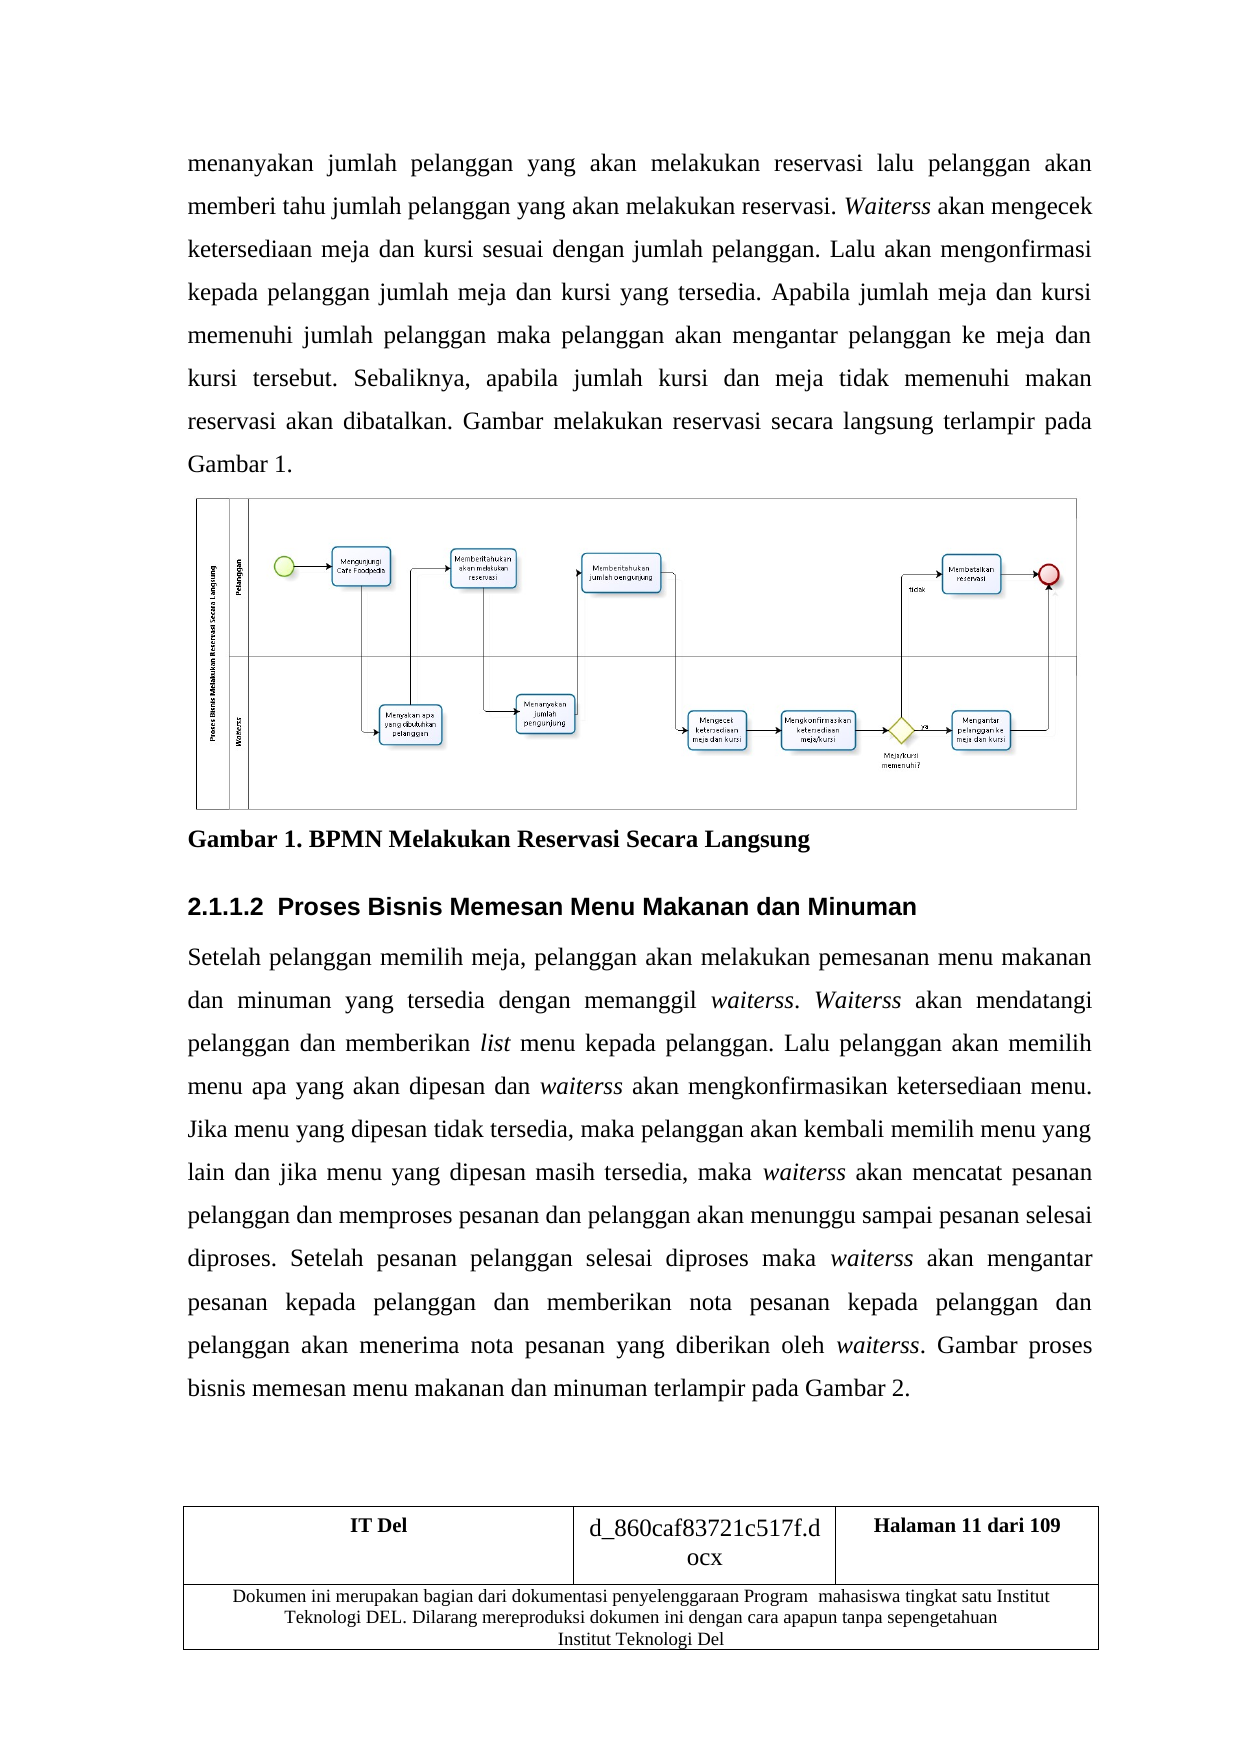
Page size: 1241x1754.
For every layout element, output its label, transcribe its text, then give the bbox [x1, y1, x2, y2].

subtitle Proses Bisnis Memesan Menu Makanan dan Minuman [187, 892, 1092, 921]
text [187, 148, 1092, 478]
picture [187, 492, 1085, 810]
text Gambar 1. BPMN Melakukan Reservasi Secara Langsung [187, 824, 1092, 853]
text Setelah pelanggan memilih meja, pelanggan akan melakukan pemesanan menu makanan dan minuman yang tersedia dengan memanggil waiterss. Waiterss akan mendatangi pelanggan dan memberikan list menu kepada pelanggan. Lalu pelanggan akan memilih menu apa yang akan dipesan dan waiterss akan mengkonfirmasikan ketersediaan menu. Jika menu yang dipesan tidak tersedia, maka pelanggan akan kembali memilih menu yang lain dan jika menu yang dipesan masih tersedia, maka waiterss akan mencatat pesanan pelanggan dan memproses pesanan dan pelanggan akan menunggu sampai pesanan selesai diproses. Setelah pesanan pelanggan selesai diproses maka waiterss akan mengantar pesanan kepada pelanggan dan memberikan nota pesanan kepada pelanggan dan pelanggan akan menerima nota pesanan yang diberikan oleh waiterss. Gambar proses bisnis memesan menu makanan dan minuman terlampir pada Gambar 2. [187, 942, 1092, 1402]
